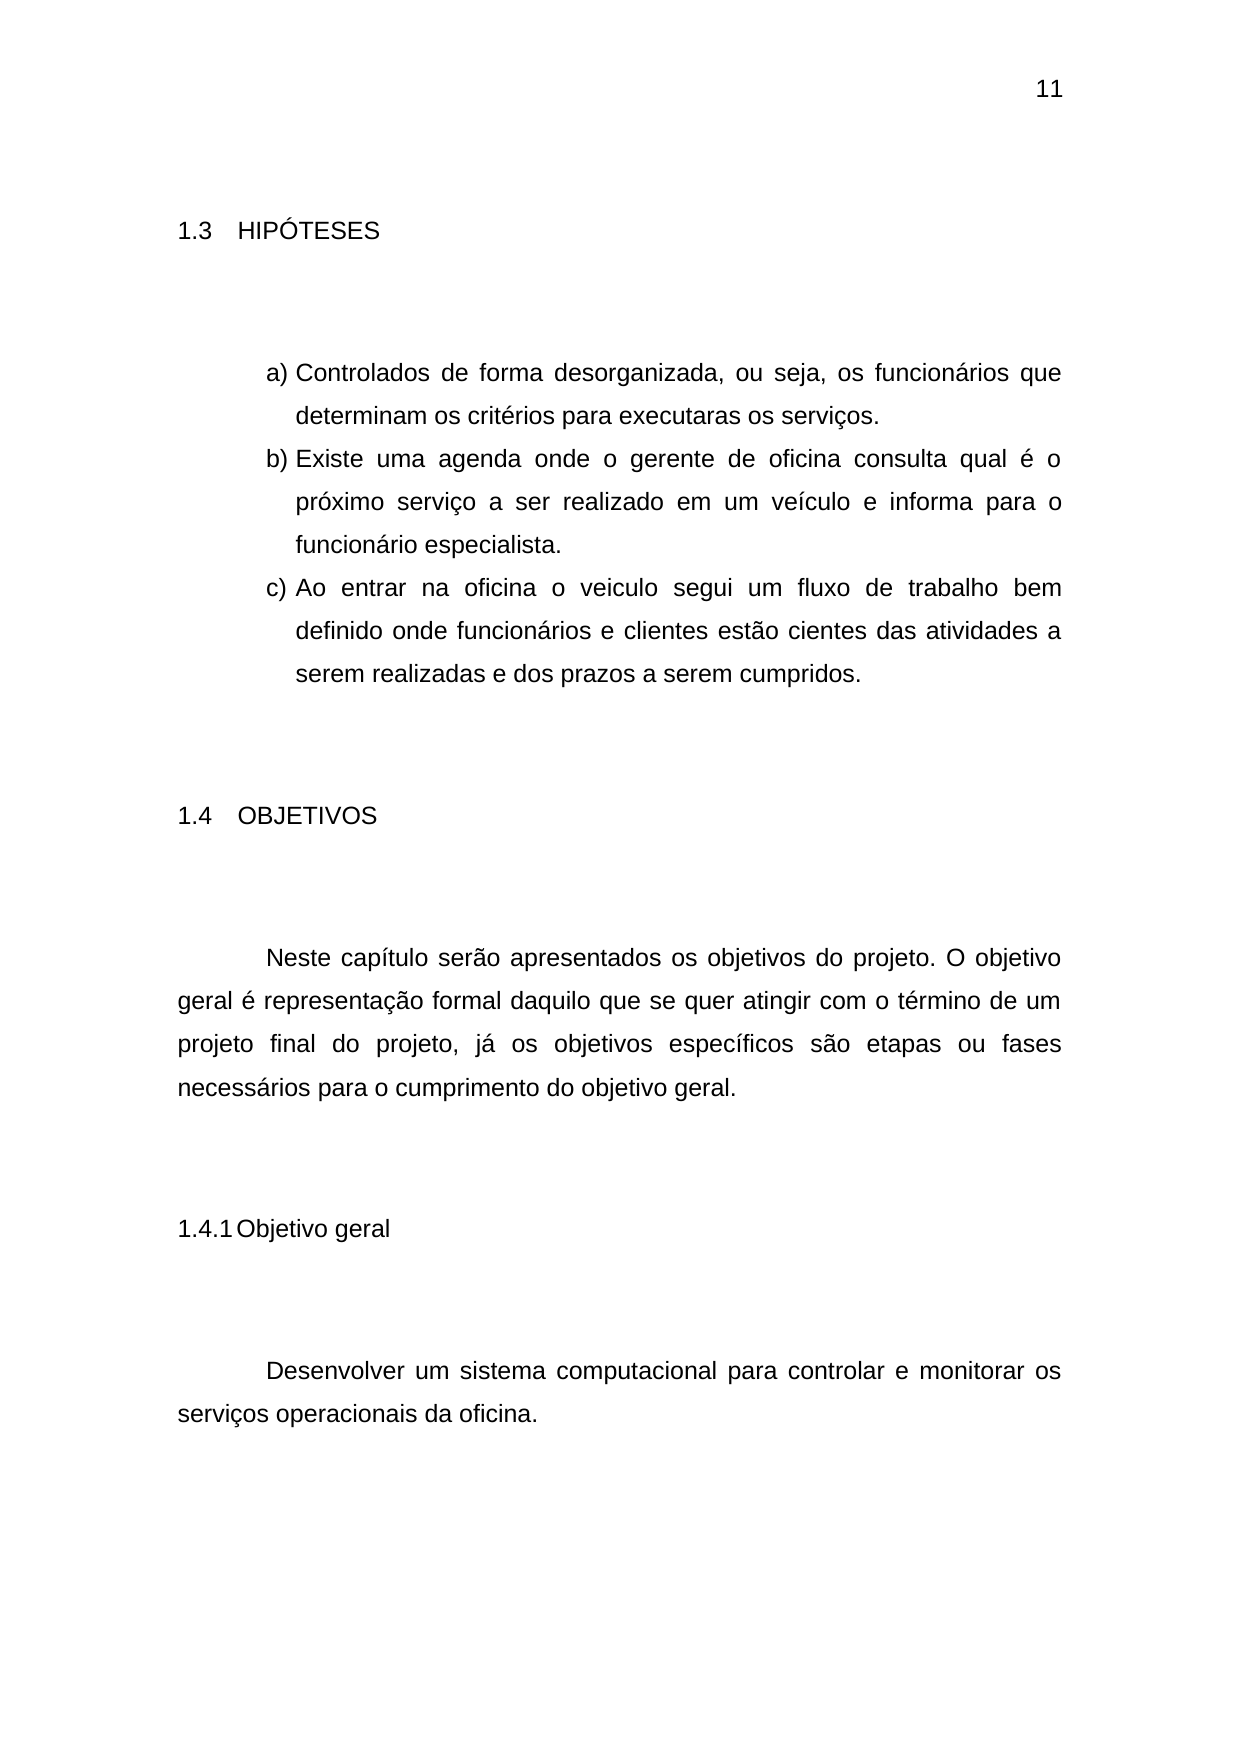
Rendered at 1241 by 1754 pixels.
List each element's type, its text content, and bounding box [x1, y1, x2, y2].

list Ao entrar na oficina o veiculo segui um fluxo de trabalho bem definido onde funcionários e clientes estão cientes das atividades a serem realizadas e dos prazos a serem cumpridos. [266, 573, 1063, 688]
list Existe uma agenda onde o gerente de oficina consulta qual é o próximo serviço a ser realizado em um veículo e informa para o funcionário especialista. [266, 444, 1063, 559]
subtitle Objetivo geral [177, 1214, 1063, 1243]
subtitle Hipóteses [177, 216, 1063, 244]
subtitle Objetivos [177, 801, 1063, 830]
text Desenvolver um sistema computacional para controlar e monitorar os serviços operacionais da oficina. [177, 1356, 1063, 1428]
list Controlados de forma desorganizada, ou seja, os funcionários que determinam os critérios para executaras os serviços. [266, 357, 1063, 429]
text Neste capítulo serão apresentados os objetivos do projeto. O objetivo geral é representação formal daquilo que se quer atingir com o término de um projeto final do projeto, já os objetivos específicos são etapas ou fases necessários para o cumprimento do objetivo geral. [177, 943, 1063, 1101]
